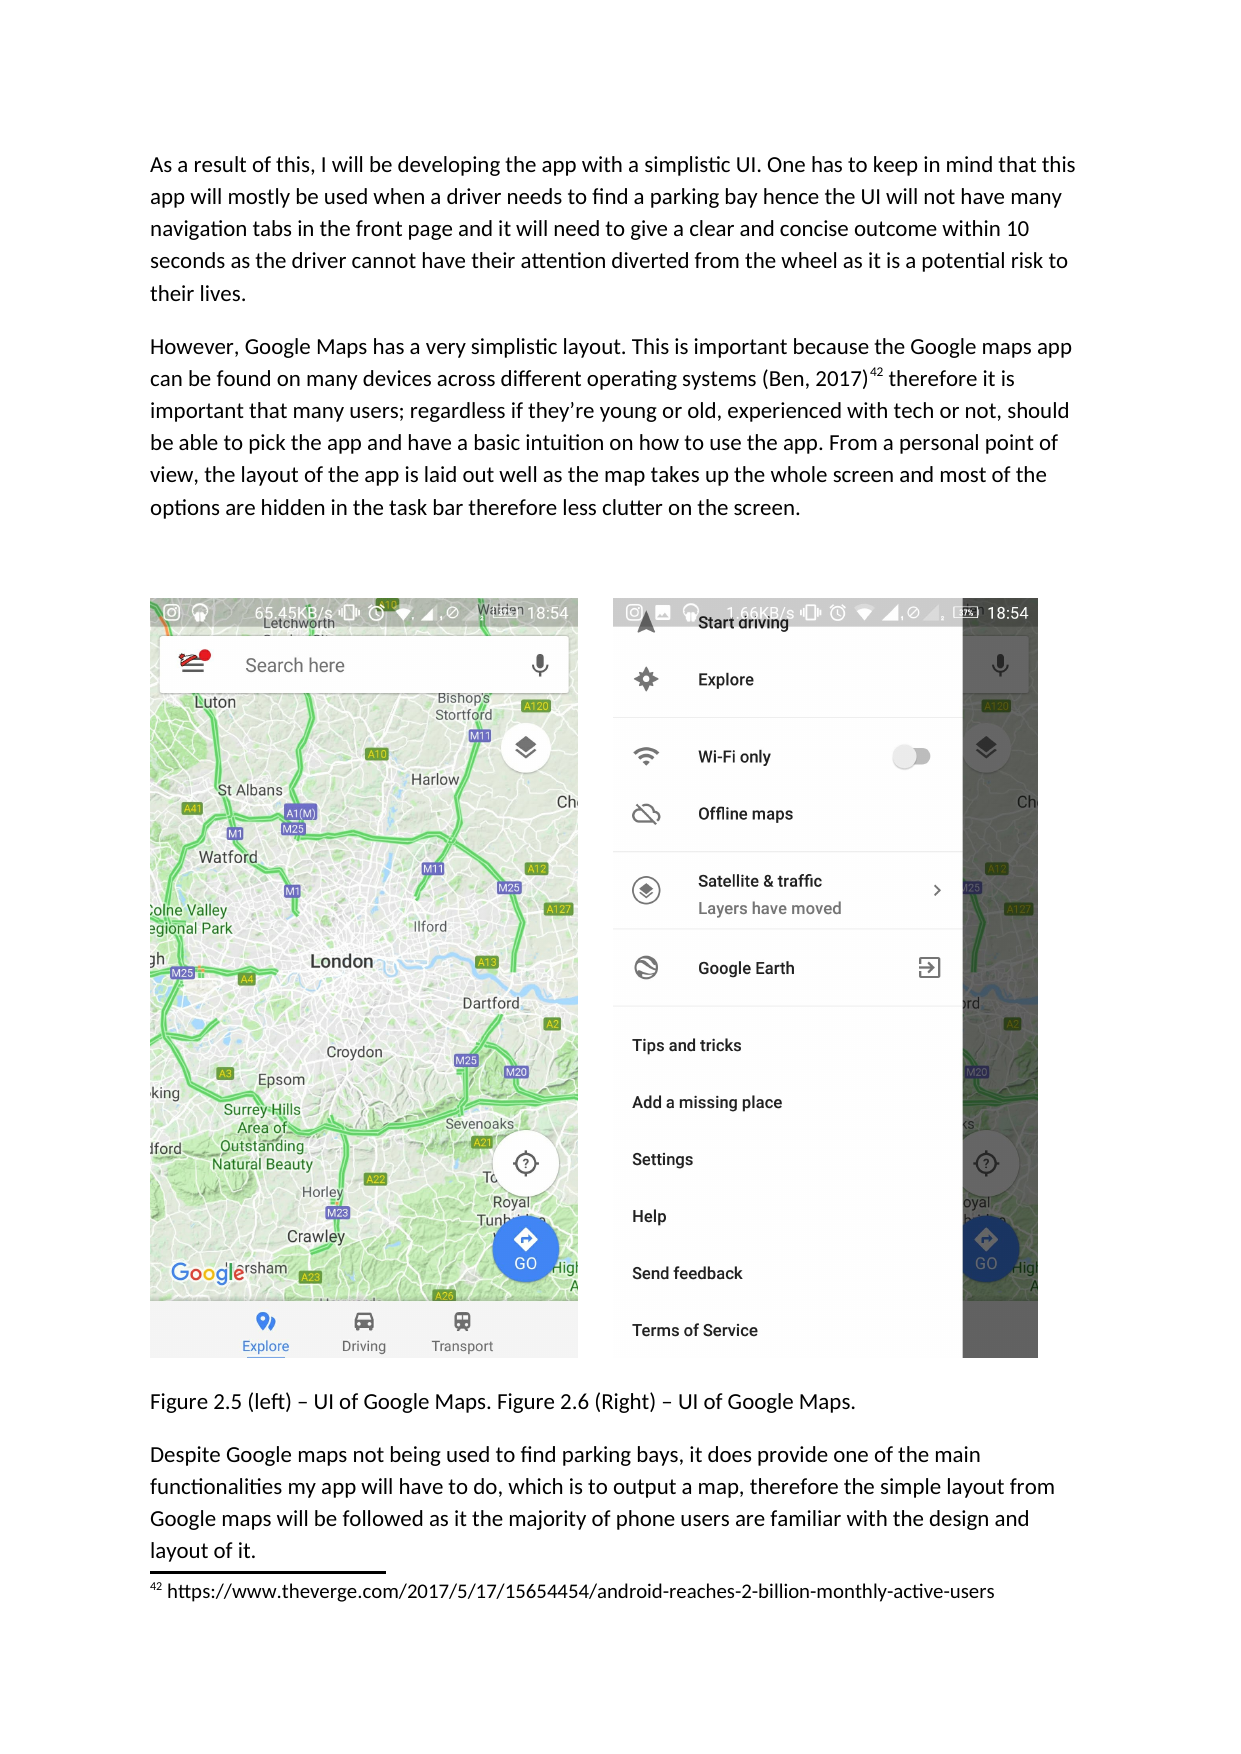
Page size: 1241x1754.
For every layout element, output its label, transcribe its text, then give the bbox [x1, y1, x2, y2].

picture [613, 598, 1038, 1358]
text However, Google Maps has a very simplistic layout. This is important because the Google maps app can be found on many devices across different operating systems (Ben, 2017) therefore it is important that many users; regardless if they’re young or old, experienced with tech or not, should be able to pick the app and have a basic intuition on how to use the app. From a personal point of view, the layout of the app is laid out well as the map takes up the whole screen and most of the options are hidden in the task bar therefore less clutter on the screen. [150, 332, 1090, 521]
picture [150, 598, 578, 1358]
text As a result of this, I will be developing the app with a simplistic UI. One has to keep in mind that this app will mostly be used when a driver needs to find a parking bay hence the UI will not have many navigation tabs in the front page and it will need to give a clear and concise outcome within 10 seconds as the driver cannot have their attention diverted from the wheel as it is a potential risk to their lives. [150, 150, 1090, 307]
text Despite Google maps not being used to find parking bays, it does provide one of the main functionalities my app will have to do, which is to output a map, therefore the simple layout from Google maps will be followed as it the majority of phone users are familiar with the design and layout of it. [150, 1440, 1090, 1564]
